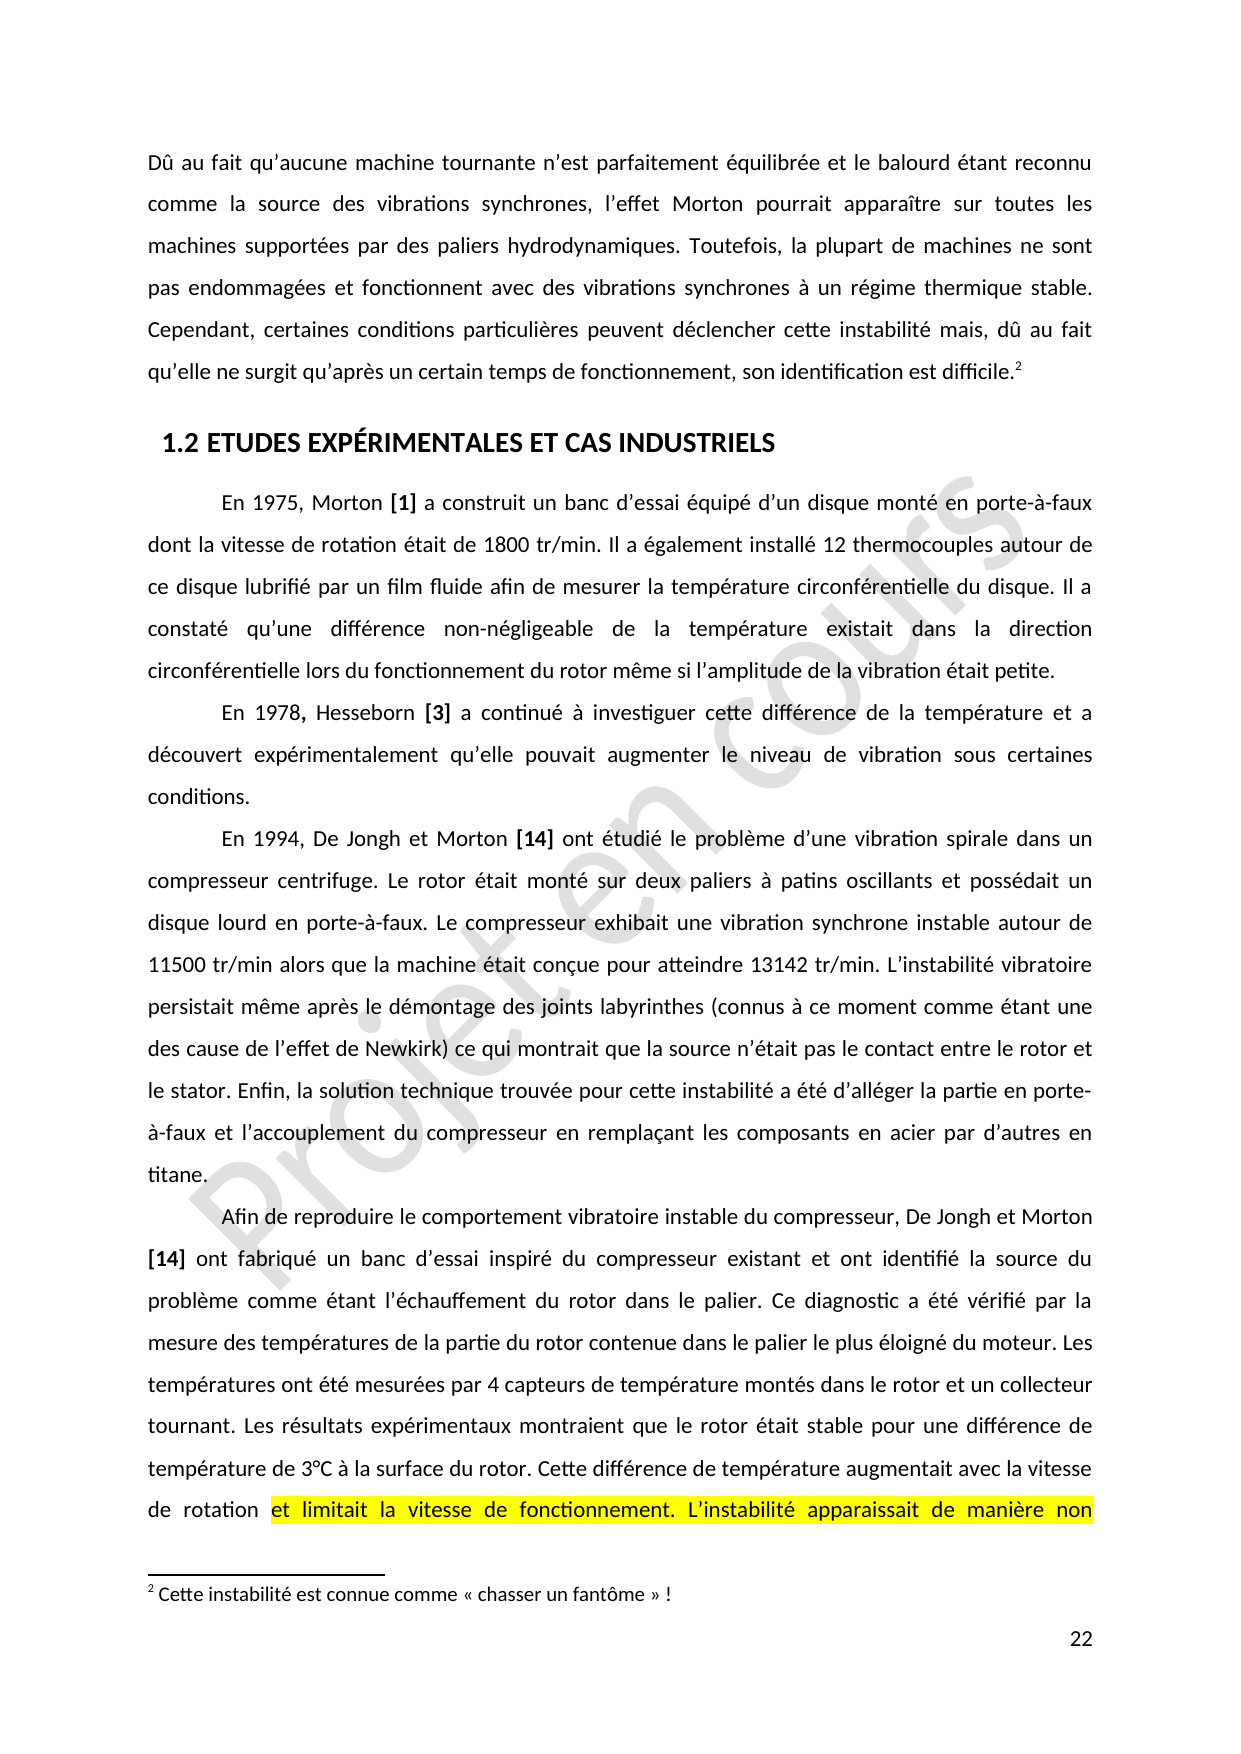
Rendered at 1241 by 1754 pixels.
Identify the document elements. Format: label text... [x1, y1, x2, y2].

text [148, 1202, 1093, 1524]
text Dû au fait qu’aucune machine tournante n’est parfaitement équilibrée et le balourd étant reconnu comme la source des vibrations synchrones, l’effet Morton pourrait apparaître sur toutes les machines supportées par des paliers hydrodynamiques. Toutefois, la plupart de machines ne sont pas endommagées et fonctionnent avec des vibrations synchrones à un régime thermique stable. Cependant, certaines conditions particulières peuvent déclencher cette instabilité mais, dû au fait qu’elle ne surgit qu’après un certain temps de fonctionnement, son identification est difficile. [148, 148, 1093, 386]
text En 1975, Morton [1] a construit un banc d’essai équipé d’un disque monté en porte-à-faux dont la vitesse de rotation était de 1800 tr/min. Il a également installé 12 thermocouples autour de ce disque lubrifié par un film fluide afin de mesurer la température circonférentielle du disque. Il a constaté qu’une différence non-négligeable de la température existait dans la direction circonférentielle lors du fonctionnement du rotor même si l’amplitude de la vibration était petite. [148, 488, 1093, 684]
subtitle Etudes expérimentales et cas industriels [161, 424, 1093, 460]
text En 1978, Hesseborn [3] a continué à investiguer cette différence de la température et a découvert expérimentalement qu’elle pouvait augmenter le niveau de vibration sous certaines conditions. [148, 698, 1093, 810]
text En 1994, De Jongh et Morton [14] ont étudié le problème d’une vibration spirale dans un compresseur centrifuge. Le rotor était monté sur deux paliers à patins oscillants et possédait un disque lourd en porte-à-faux. Le compresseur exhibait une vibration synchrone instable autour de 11500 tr/min alors que la machine était conçue pour atteindre 13142 tr/min. L’instabilité vibratoire persistait même après le démontage des joints labyrinthes (connus à ce moment comme étant une des cause de l’effet de Newkirk) ce qui montrait que la source n’était pas le contact entre le rotor et le stator. Enfin, la solution technique trouvée pour cette instabilité a été d’alléger la partie en porte-à-faux et l’accouplement du compresseur en remplaçant les composants en acier par d’autres en titane. [148, 824, 1093, 1188]
